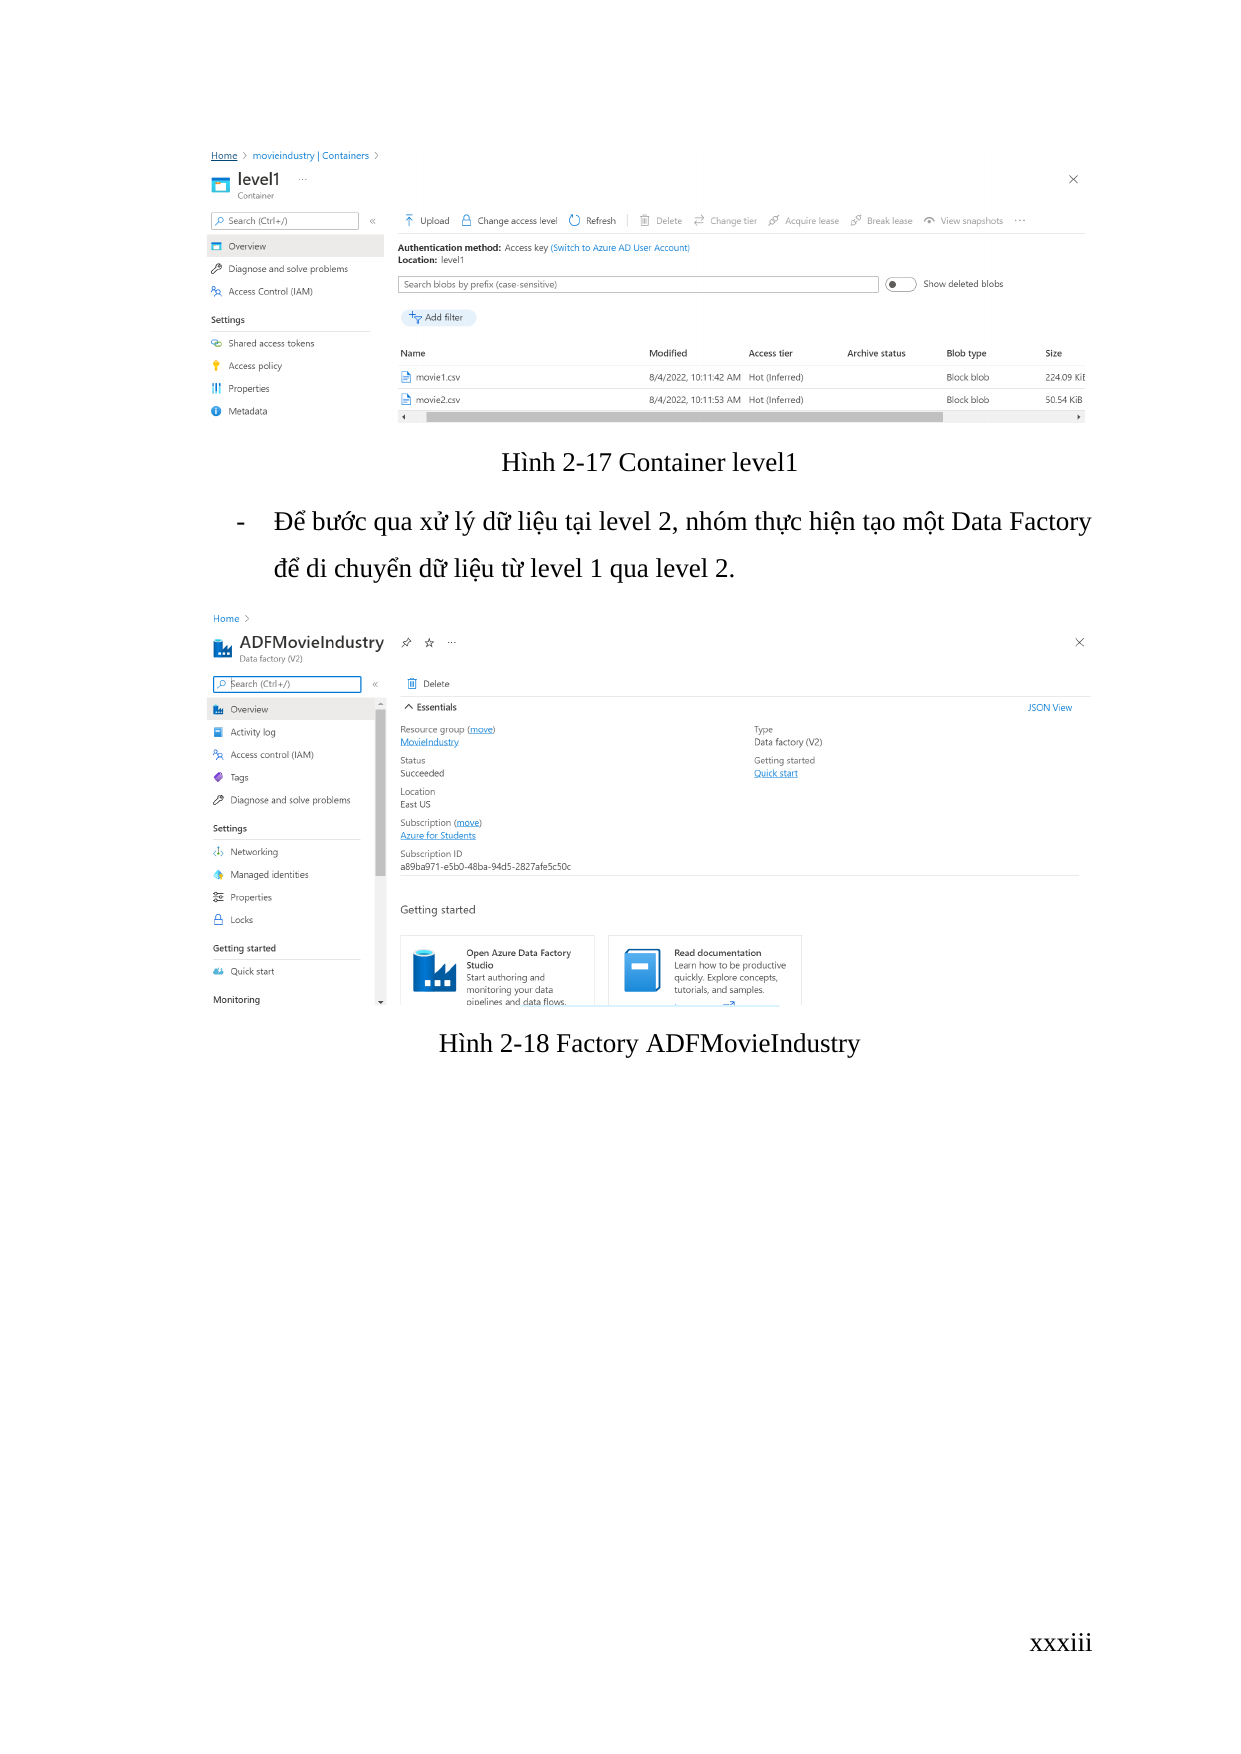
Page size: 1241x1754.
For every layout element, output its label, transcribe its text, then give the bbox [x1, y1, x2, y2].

picture [206, 611, 1093, 1005]
text Hình 2-17 Container level1 [207, 446, 1092, 477]
text Để bước qua xử lý dữ liệu tại level 2, nhóm thực hiện tạo một Data Factory để di chuyển dữ liệu từ level 1 qua level 2. [236, 506, 1092, 583]
text Hình 2-18 Factory ADFMovieIndustry [207, 1027, 1092, 1058]
picture [206, 147, 1093, 425]
